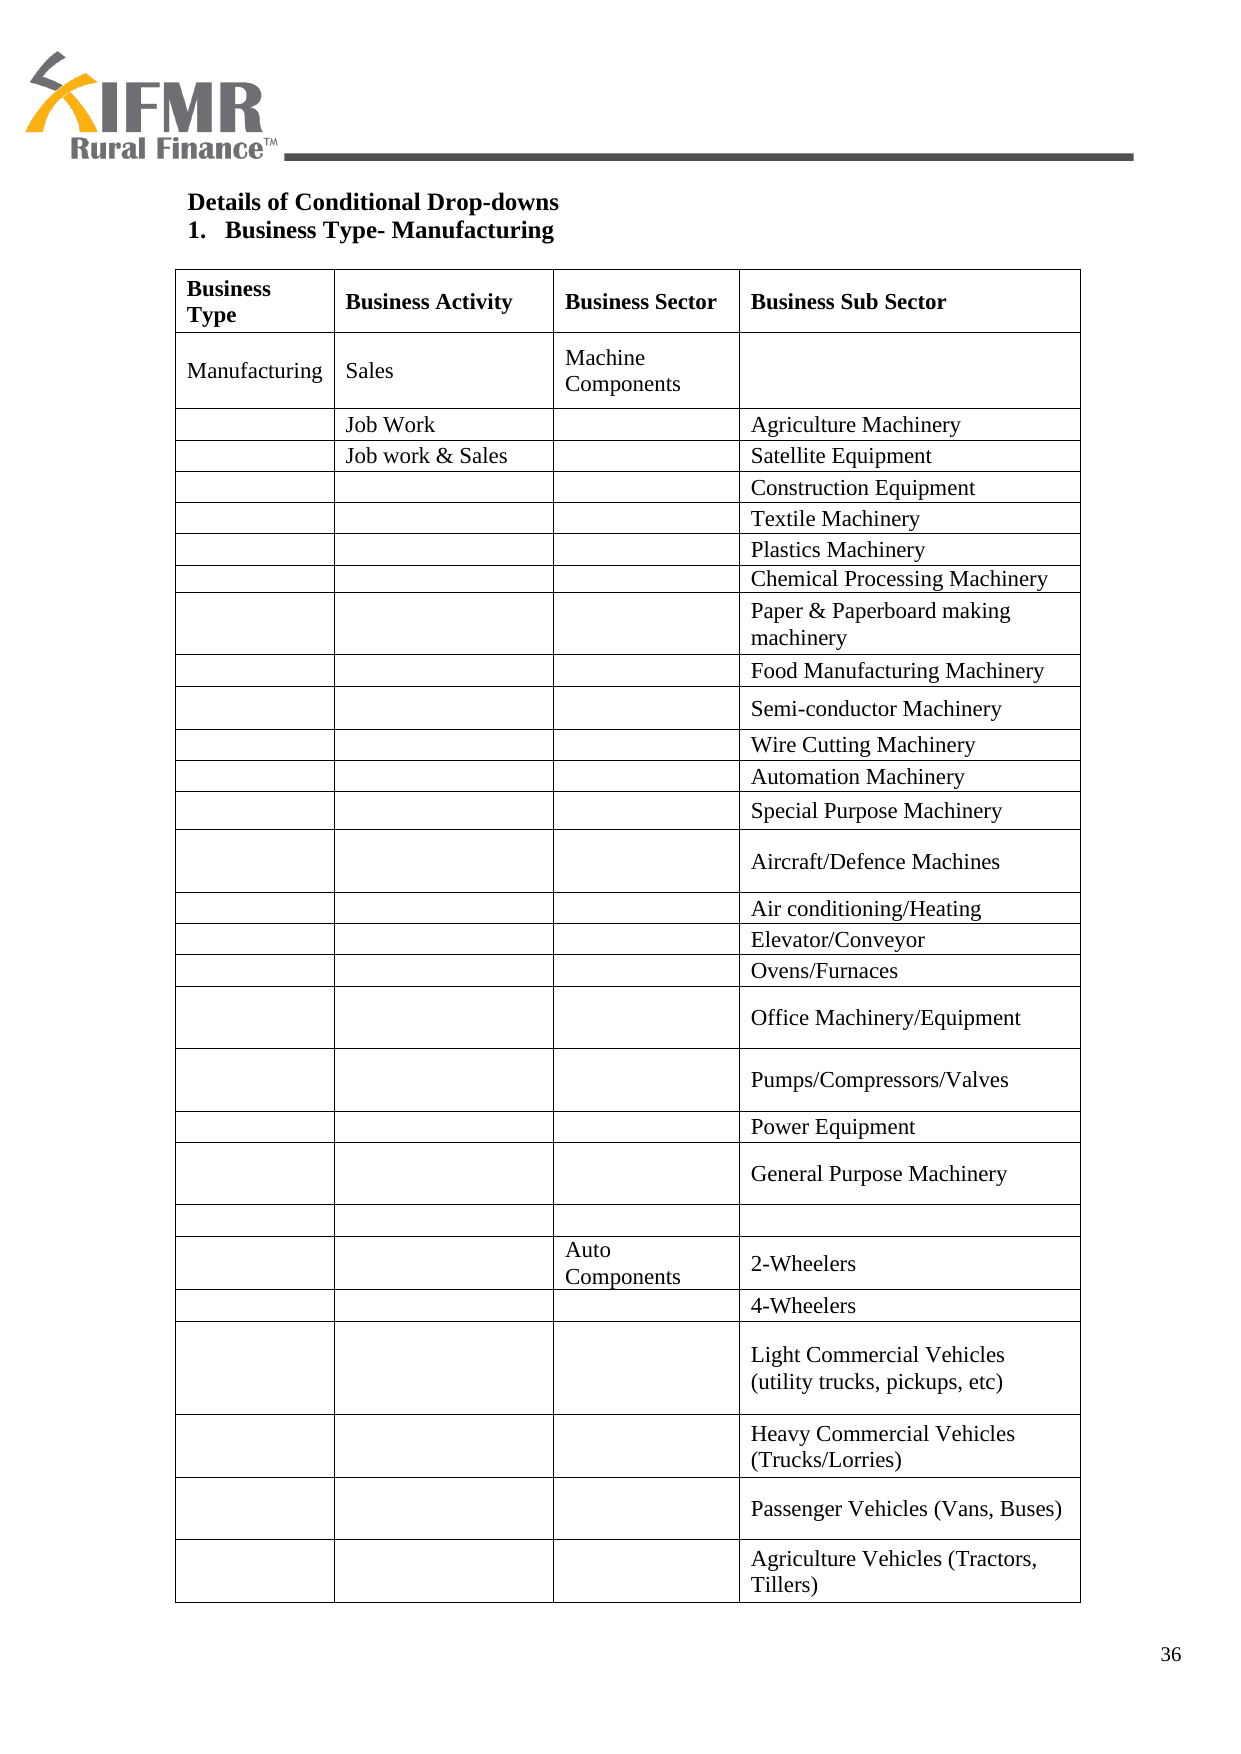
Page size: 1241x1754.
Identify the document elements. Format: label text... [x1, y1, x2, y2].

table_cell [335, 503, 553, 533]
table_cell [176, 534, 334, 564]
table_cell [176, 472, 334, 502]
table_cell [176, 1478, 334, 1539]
table_cell [740, 333, 1080, 408]
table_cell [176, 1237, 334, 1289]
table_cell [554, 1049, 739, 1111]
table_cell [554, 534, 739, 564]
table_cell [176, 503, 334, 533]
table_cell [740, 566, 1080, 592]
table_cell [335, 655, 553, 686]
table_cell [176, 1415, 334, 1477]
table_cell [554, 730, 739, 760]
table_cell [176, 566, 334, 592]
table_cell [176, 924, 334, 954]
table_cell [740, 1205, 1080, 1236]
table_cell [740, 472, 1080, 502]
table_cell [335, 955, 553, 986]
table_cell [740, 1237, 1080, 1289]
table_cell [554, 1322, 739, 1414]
table_header Business Activity [335, 270, 553, 332]
table_cell [176, 409, 334, 439]
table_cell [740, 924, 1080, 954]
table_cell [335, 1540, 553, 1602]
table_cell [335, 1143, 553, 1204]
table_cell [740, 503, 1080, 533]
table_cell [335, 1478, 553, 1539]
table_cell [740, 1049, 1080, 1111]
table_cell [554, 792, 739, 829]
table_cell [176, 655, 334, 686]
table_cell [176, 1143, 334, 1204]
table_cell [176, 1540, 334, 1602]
table_cell [554, 441, 739, 471]
table_cell [554, 409, 739, 439]
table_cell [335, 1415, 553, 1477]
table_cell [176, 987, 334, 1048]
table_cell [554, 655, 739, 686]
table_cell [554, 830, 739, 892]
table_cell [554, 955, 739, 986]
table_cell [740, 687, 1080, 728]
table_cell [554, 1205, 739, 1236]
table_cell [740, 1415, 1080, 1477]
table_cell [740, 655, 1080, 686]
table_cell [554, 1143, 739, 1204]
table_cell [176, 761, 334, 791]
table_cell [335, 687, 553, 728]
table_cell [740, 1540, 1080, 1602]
table_header Business Sub Sector [740, 270, 1080, 332]
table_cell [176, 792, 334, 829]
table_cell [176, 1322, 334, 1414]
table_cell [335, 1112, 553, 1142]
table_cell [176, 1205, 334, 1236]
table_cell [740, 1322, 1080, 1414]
table_cell Job Work [335, 409, 553, 439]
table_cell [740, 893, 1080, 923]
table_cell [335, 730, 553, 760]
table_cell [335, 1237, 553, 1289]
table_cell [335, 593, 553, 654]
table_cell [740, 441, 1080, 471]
table_cell [176, 441, 334, 471]
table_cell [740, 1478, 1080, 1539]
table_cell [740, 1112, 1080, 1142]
table_cell Sales [335, 333, 553, 408]
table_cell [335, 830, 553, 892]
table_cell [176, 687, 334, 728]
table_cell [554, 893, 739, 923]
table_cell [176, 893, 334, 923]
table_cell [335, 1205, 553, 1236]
table_cell Machine Components [554, 333, 739, 408]
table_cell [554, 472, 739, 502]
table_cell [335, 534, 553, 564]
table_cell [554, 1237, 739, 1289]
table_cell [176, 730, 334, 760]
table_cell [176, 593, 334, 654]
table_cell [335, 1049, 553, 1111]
table_cell Manufacturing [176, 333, 334, 408]
table_cell Agriculture Machinery [740, 409, 1080, 439]
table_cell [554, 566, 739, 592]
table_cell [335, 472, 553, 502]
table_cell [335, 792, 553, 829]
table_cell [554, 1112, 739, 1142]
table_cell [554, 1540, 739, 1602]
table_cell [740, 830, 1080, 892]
table_header Business Type [176, 270, 334, 332]
table_cell Job work & Sales [335, 441, 553, 471]
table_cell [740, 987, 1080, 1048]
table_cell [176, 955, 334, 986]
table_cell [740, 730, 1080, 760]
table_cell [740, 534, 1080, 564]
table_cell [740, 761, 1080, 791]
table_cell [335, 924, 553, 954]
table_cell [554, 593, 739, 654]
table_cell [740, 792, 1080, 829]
list Business Type- Manufacturing [187, 215, 1181, 244]
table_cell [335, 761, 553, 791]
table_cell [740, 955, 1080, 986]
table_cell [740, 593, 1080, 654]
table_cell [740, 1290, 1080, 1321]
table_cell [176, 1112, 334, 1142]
table_header Business Sector [554, 270, 739, 332]
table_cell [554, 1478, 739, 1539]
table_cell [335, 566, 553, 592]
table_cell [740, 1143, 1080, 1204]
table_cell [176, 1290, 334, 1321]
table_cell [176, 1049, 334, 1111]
picture [18, 45, 284, 166]
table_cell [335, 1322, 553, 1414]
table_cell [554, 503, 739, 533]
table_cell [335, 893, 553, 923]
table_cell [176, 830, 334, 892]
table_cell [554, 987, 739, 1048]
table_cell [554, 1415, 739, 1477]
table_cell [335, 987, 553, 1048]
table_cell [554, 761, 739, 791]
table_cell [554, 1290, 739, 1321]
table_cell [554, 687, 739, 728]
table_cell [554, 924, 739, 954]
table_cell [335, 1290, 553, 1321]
text Details of Conditional Drop-downs [187, 187, 1181, 215]
